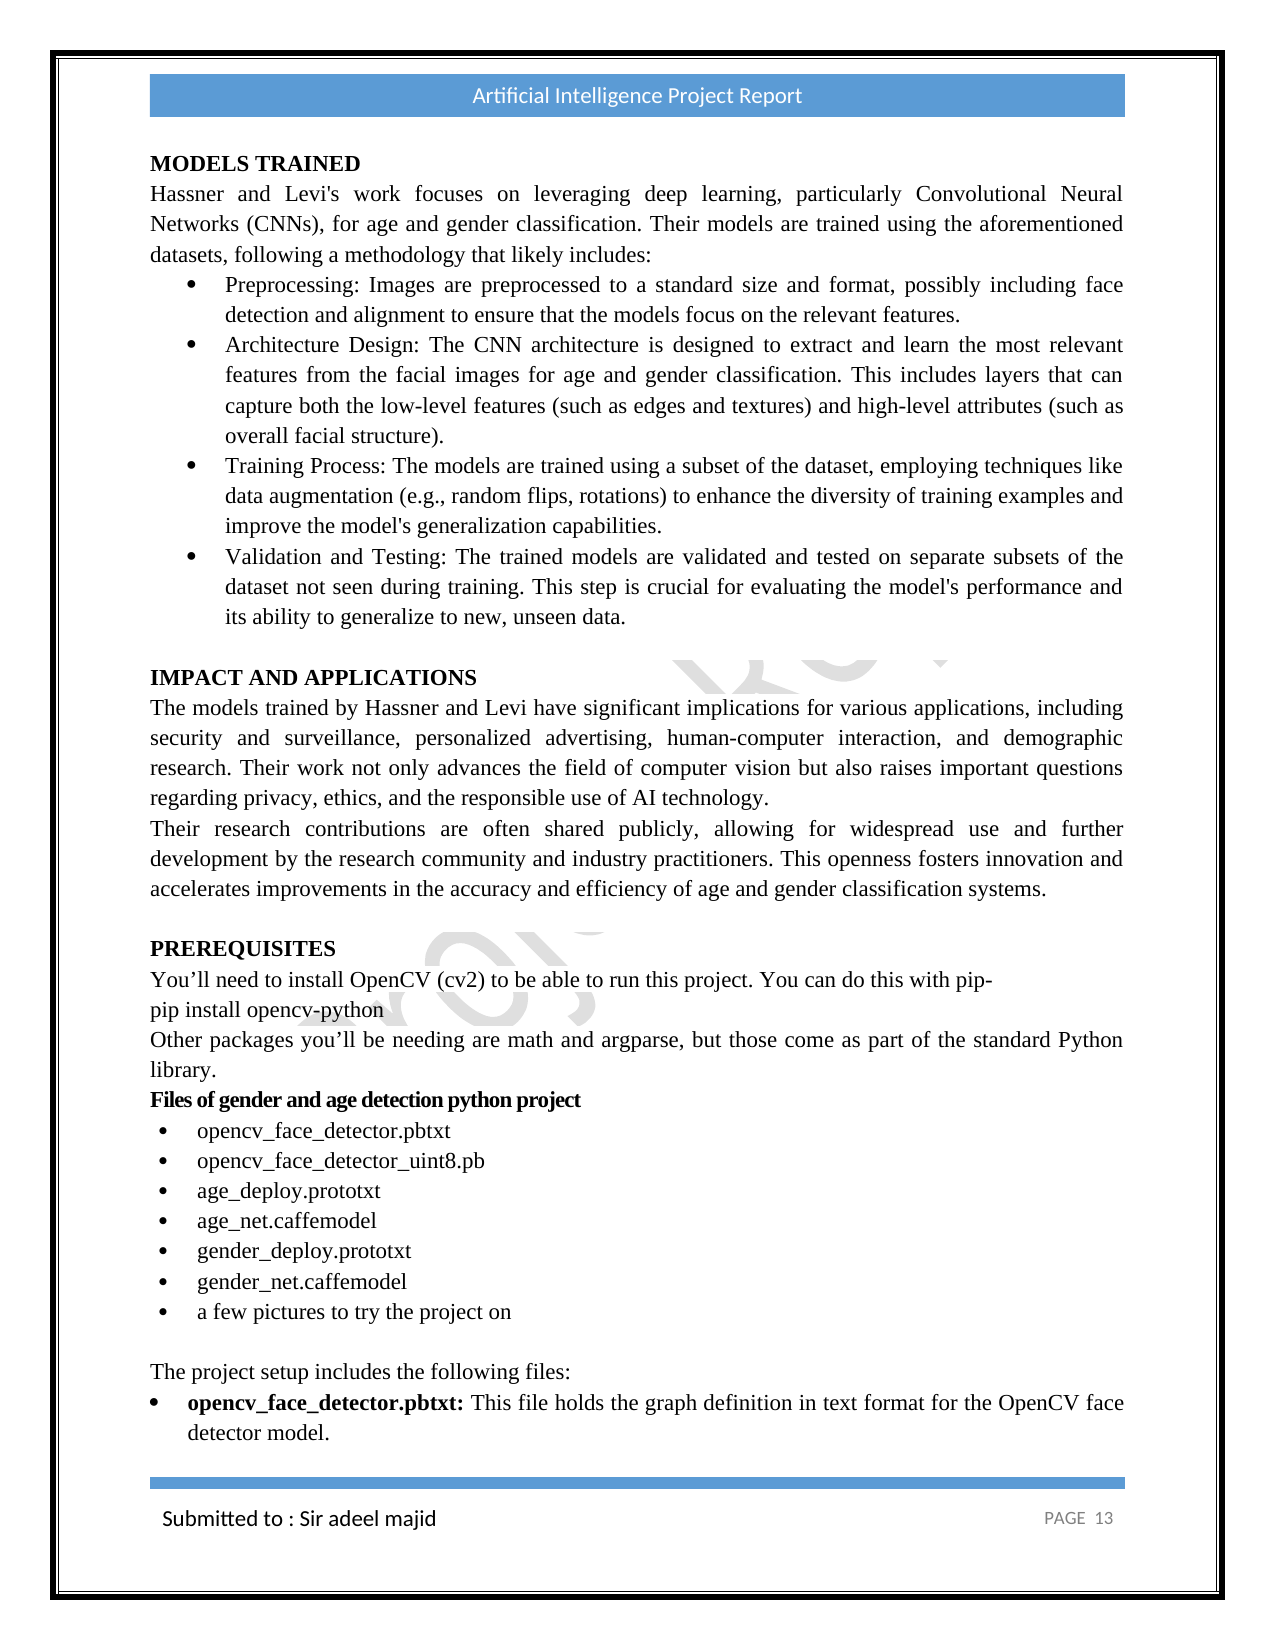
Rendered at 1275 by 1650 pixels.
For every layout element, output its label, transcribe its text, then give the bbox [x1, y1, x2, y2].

list age_net.caffemodel [159, 1207, 1125, 1234]
list age_deploy.prototxt [159, 1177, 1125, 1203]
subtitle PREREQUISITES [150, 935, 1125, 962]
text The project setup includes the following files: [150, 1358, 1125, 1385]
text The models trained by Hassner and Levi have significant implications for various applications, including security and surveillance, personalized advertising, human-computer interaction, and demographic research. Their work not only advances the field of computer vision but also raises important questions regarding privacy, ethics, and the responsible use of AI technology. [150, 694, 1125, 811]
list Preprocessing: Images are preprocessed to a standard size and format, possibly including face detection and alignment to ensure that the models focus on the relevant features. [187, 271, 1125, 327]
list Training Process: The models are trained using a subset of the dataset, employing techniques like data augmentation (e.g., random flips, rotations) to enhance the diversity of training examples and improve the model's generalization capabilities. [187, 452, 1125, 539]
text Hassner and Levi's work focuses on leveraging deep learning, particularly Convolutional Neural Networks (CNNs), for age and gender classification. Their models are trained using the aforementioned datasets, following a methodology that likely includes: [150, 180, 1125, 267]
text You’ll need to install OpenCV (cv2) to be able to run this project. You can do this with pip- [150, 966, 1125, 992]
subtitle Files of gender and age detection python project [150, 1086, 1125, 1113]
subtitle MODELS TRAINED [150, 150, 1125, 176]
text Their research contributions are often shared publicly, allowing for widespread use and further development by the research community and industry practitioners. This openness fosters innovation and accelerates improvements in the accuracy and efficiency of age and gender classification systems. [150, 814, 1125, 901]
list gender_deploy.prototxt [159, 1237, 1125, 1264]
list Validation and Testing: The trained models are validated and tested on separate subsets of the dataset not seen during training. This step is crucial for evaluating the model's performance and its ability to generalize to new, unseen data. [187, 543, 1125, 629]
subtitle IMPACT AND APPLICATIONS [150, 663, 1125, 690]
list a few pictures to try the project on [159, 1298, 1125, 1324]
list opencv_face_detector_uint8.pb [159, 1147, 1125, 1173]
list Architecture Design: The CNN architecture is designed to extract and learn the most relevant features from the facial images for age and gender classification. This includes layers that can capture both the low-level features (such as edges and textures) and high-level attributes (such as overall facial structure). [187, 331, 1125, 448]
text pip install opencv-python [150, 996, 1125, 1022]
list opencv_face_detector.pbtxt: This file holds the graph definition in text format for the OpenCV face detector model. [150, 1388, 1125, 1445]
list gender_net.caffemodel [159, 1268, 1125, 1294]
list opencv_face_detector.pbtxt [159, 1117, 1125, 1143]
text Other packages you’ll be needing are math and argparse, but those come as part of the standard Python library. [150, 1026, 1125, 1083]
